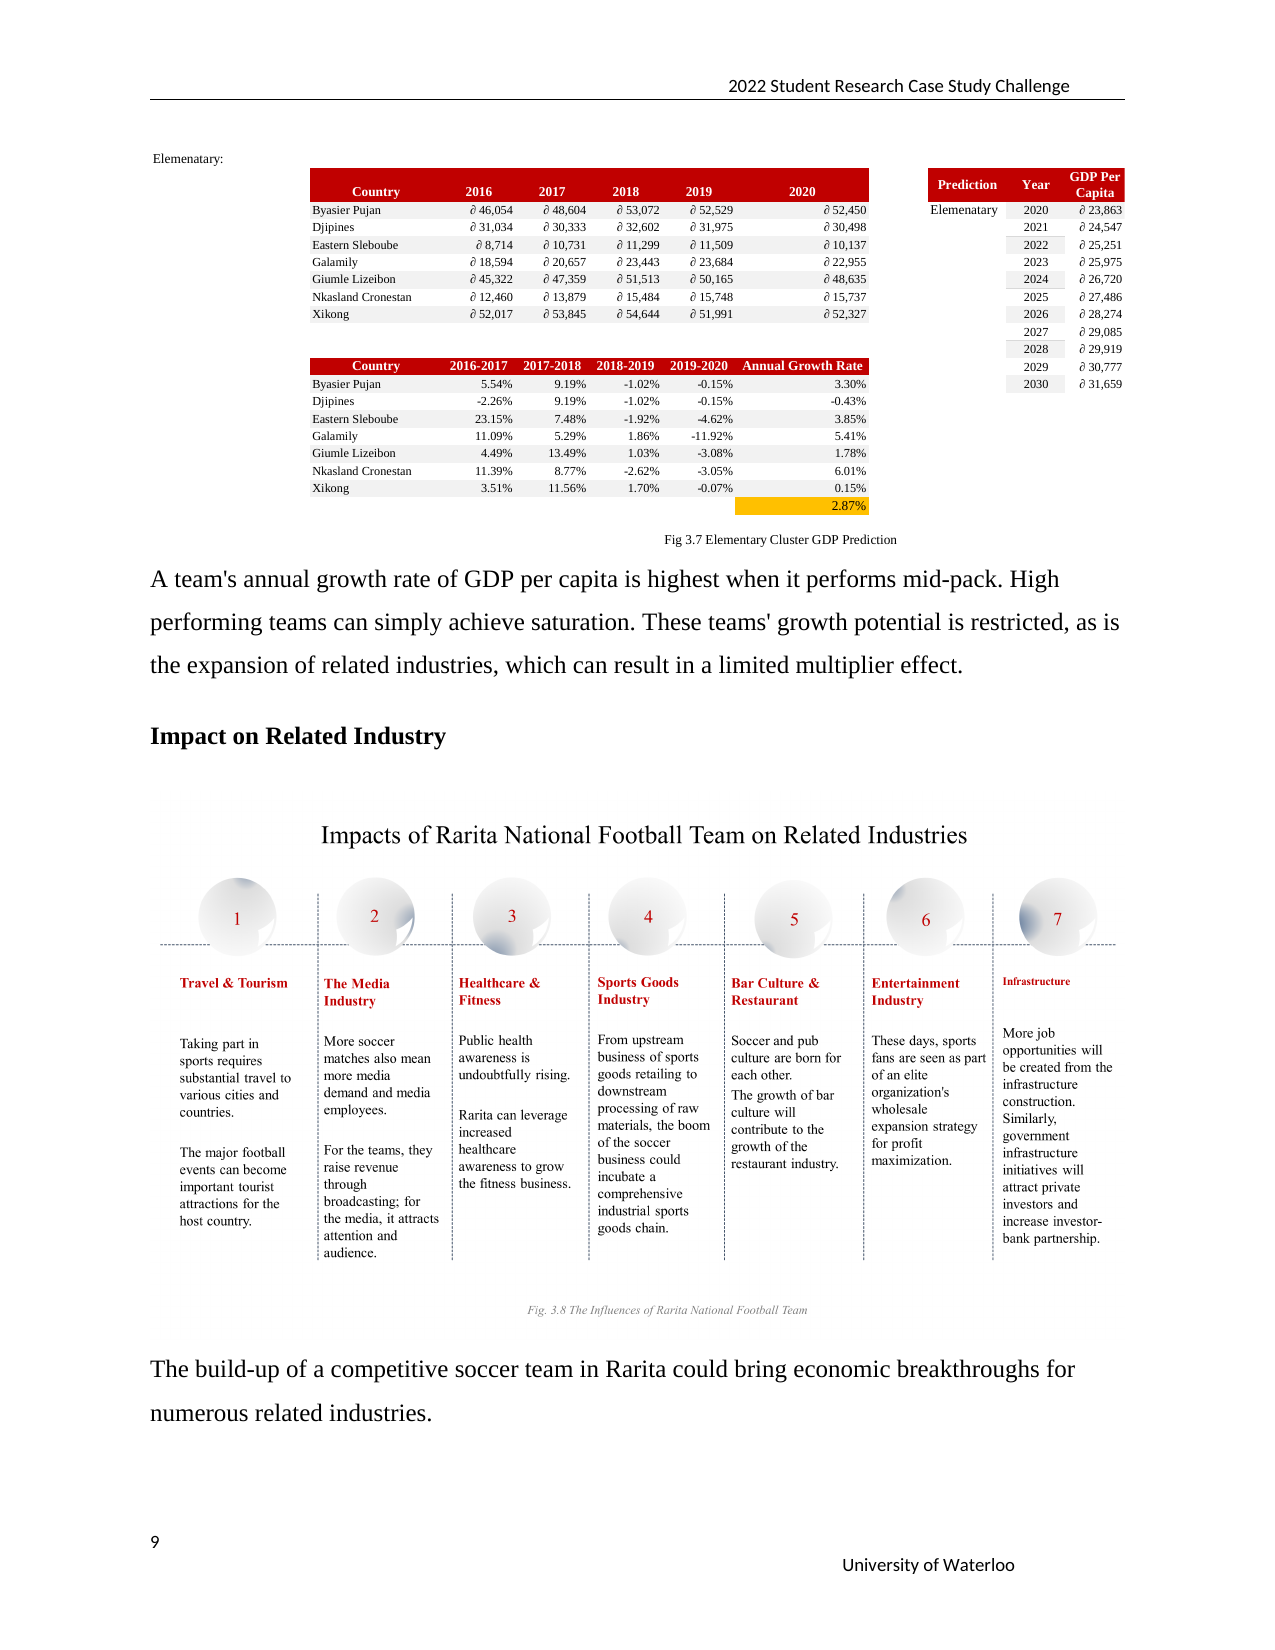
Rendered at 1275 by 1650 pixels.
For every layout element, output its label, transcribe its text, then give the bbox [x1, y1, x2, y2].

text The build-up of a competitive soccer team in Rarita could bring economic breakthroughs for numerous related industries. [150, 1354, 1125, 1426]
picture [150, 791, 1125, 1340]
text A team's annual growth rate of GDP per capita is highest when it performs mid-pack. High performing teams can simply achieve saturation. These teams' growth potential is restricted, as is the expansion of related industries, which can result in a limited multiplier effect. [150, 150, 1125, 679]
subtitle Impact on Related Industry [150, 721, 1125, 749]
